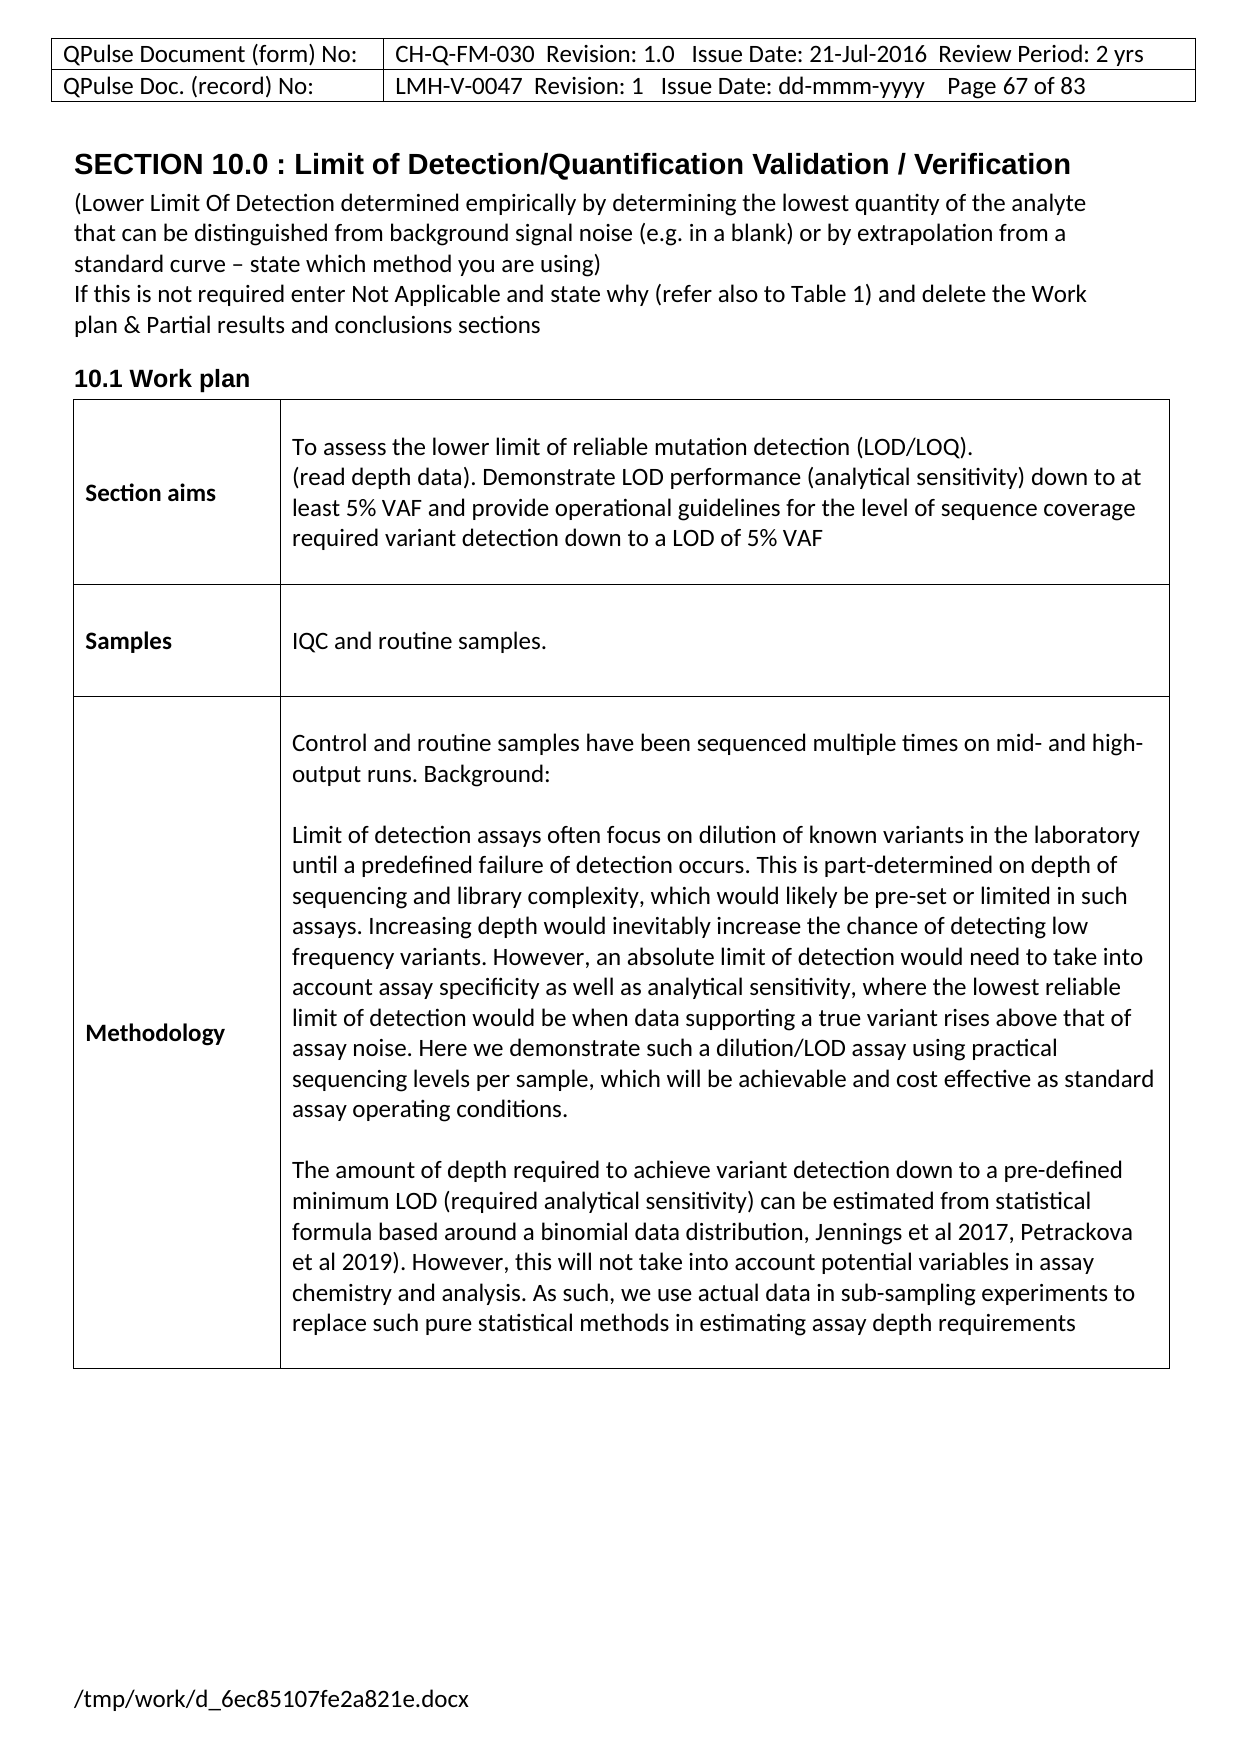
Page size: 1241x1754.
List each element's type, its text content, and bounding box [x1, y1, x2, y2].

subtitle 10.1 Work plan [74, 364, 1122, 393]
text If this is not required enter Not Applicable and state why (refer also to Table 1) and delete the Work plan & Partial results and conclusions sections [74, 278, 1122, 339]
table_cell Methodology [74, 697, 280, 1368]
table_header Section aims [74, 400, 280, 583]
table_cell IQC and routine samples. [281, 585, 1169, 696]
table_cell Control and routine samples have been sequenced multiple times on mid- and high-output runs. Background: Limit of detection assays often focus on dilution of known variants in the laboratory until a predefined failure of detection occurs. This is part-determined on depth of sequencing and library complexity, which would likely be pre-set or limited in such assays. Increasing depth would inevitably increase the chance of detecting low frequency variants. However, an absolute limit of detection would need to take into account assay specificity as well as analytical sensitivity, where the lowest reliable limit of detection would be when data supporting a true variant rises above that of assay noise. Here we demonstrate such a dilution/LOD assay using practical sequencing levels per sample, which will be achievable and cost effective as standard assay operating conditions. The amount of depth required to achieve variant detection down to a pre-defined minimum LOD (required analytical sensitivity) can be estimated from statistical formula based around a binomial data distribution, Jennings et al 2017, Petrackova et al 2019). However, this will not take into account potential variables in assay chemistry and analysis. As such, we use actual data in sub-sampling experiments to replace such pure statistical methods in estimating assay depth requirements [281, 697, 1169, 1368]
table_header To assess the lower limit of reliable mutation detection (LOD/LOQ). (read depth data). Demonstrate LOD performance (analytical sensitivity) down to at least 5% VAF and provide operational guidelines for the level of sequence coverage required variant detection down to a LOD of 5% VAF [281, 400, 1169, 583]
text (Lower Limit Of Detection determined empirically by determining the lowest quantity of the analyte that can be distinguished from background signal noise (e.g. in a blank) or by extrapolation from a standard curve – state which method you are using) [74, 187, 1122, 278]
subtitle SECTION 10.0 : Limit of Detection/Quantification Validation / Verification [74, 147, 1122, 181]
table_cell Samples [74, 585, 280, 696]
